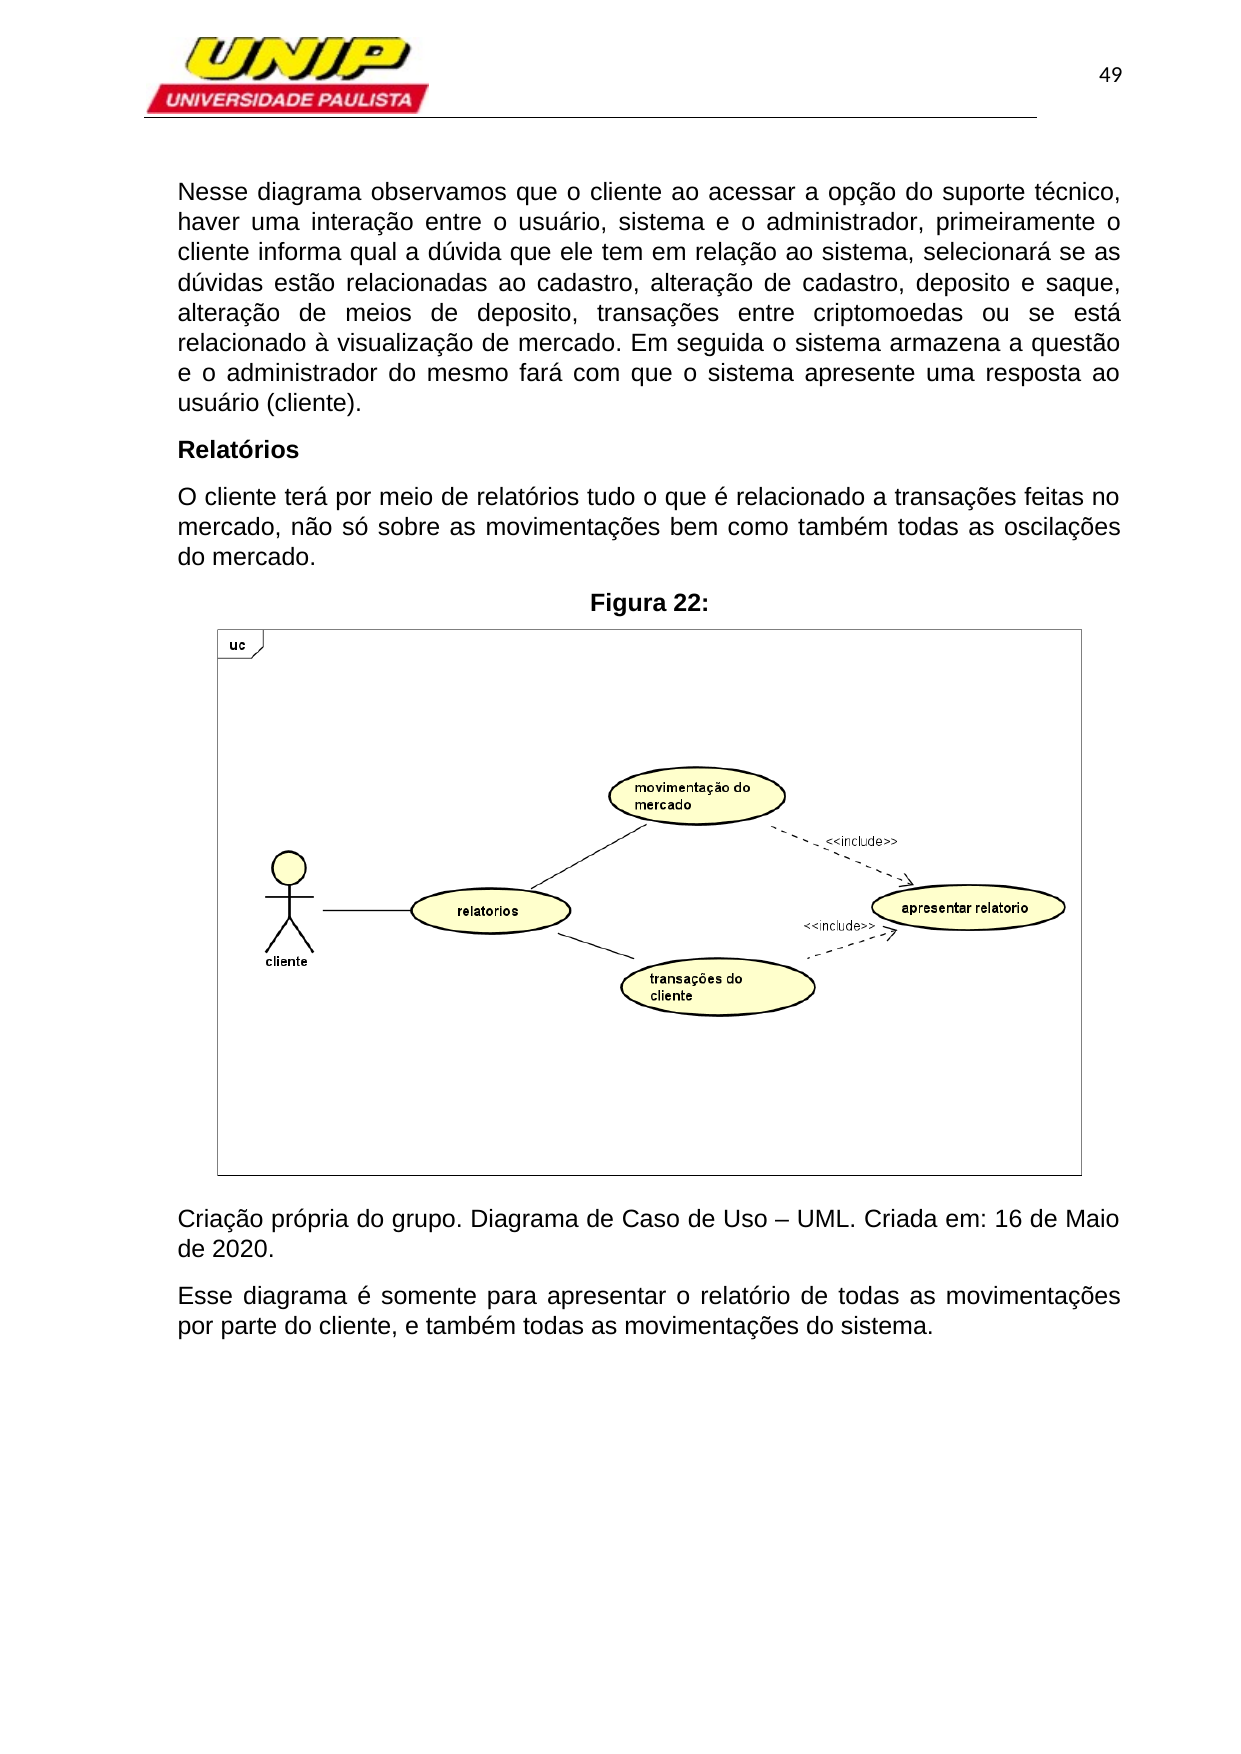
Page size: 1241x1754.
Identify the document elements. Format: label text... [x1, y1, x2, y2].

text Esse diagrama é somente para apresentar o relatório de todas as movimentações por parte do cliente, e também todas as movimentações do sistema. [177, 1281, 1122, 1339]
picture [146, 37, 429, 114]
text Nesse diagrama observamos que o cliente ao acessar a opção do suporte técnico, haver uma interação entre o usuário, sistema e o administrador, primeiramente o cliente informa qual a dúvida que ele tem em relação ao sistema, selecionará se as dúvidas estão relacionadas ao cadastro, alteração de cadastro, deposito e saque, alteração de meios de deposito, transações entre criptomoedas ou se está relacionado à visualização de mercado. Em seguida o sistema armazena a questão e o administrador do mesmo fará com que o sistema apresente uma resposta ao usuário (cliente). [177, 177, 1122, 417]
picture [206, 618, 1093, 1186]
text Relatórios [177, 435, 1122, 463]
text O cliente terá por meio de relatórios tudo o que é relacionado a transações feitas no mercado, não só sobre as movimentações bem como também todas as oscilações do mercado. [177, 481, 1122, 570]
text Criação própria do grupo. Diagrama de Caso de Uso – UML. Criada em: 16 de Maio de 2020. [177, 1204, 1122, 1263]
